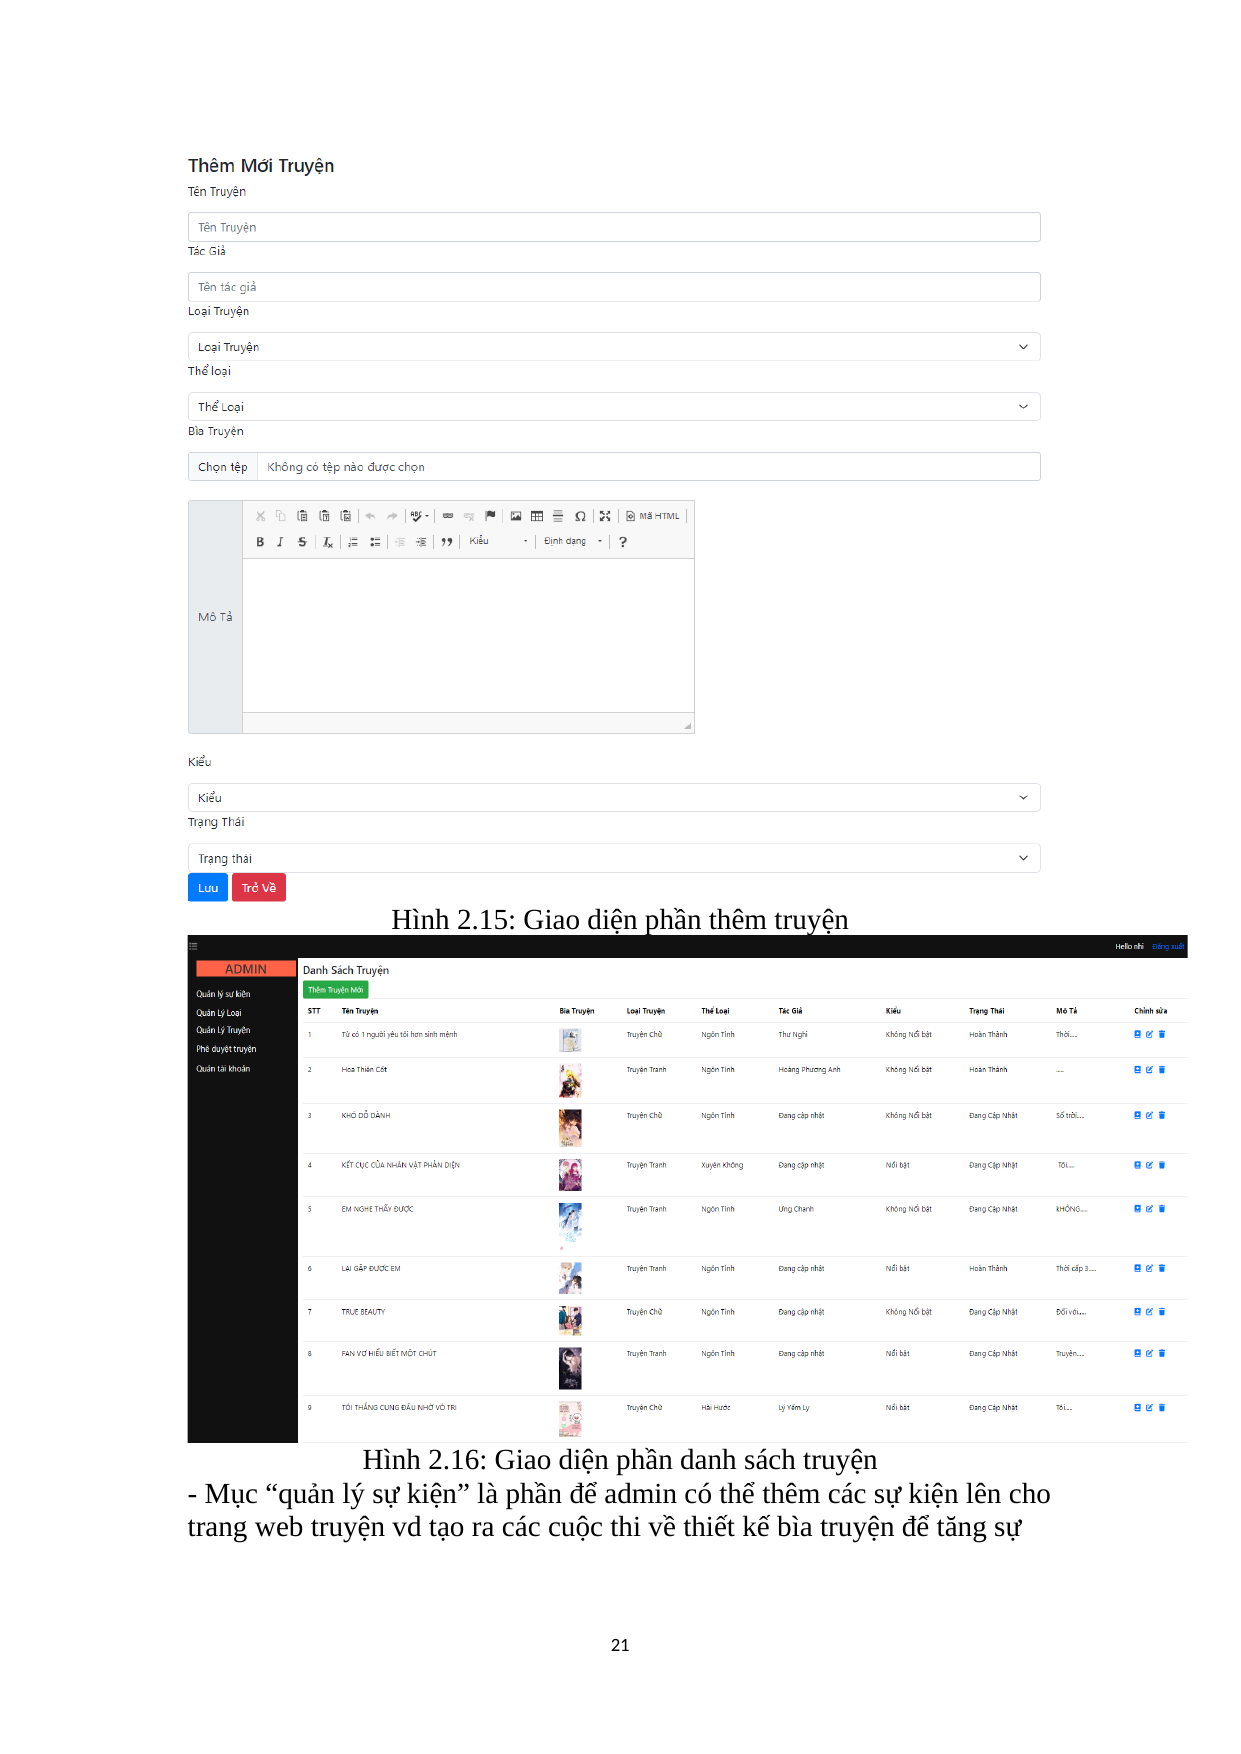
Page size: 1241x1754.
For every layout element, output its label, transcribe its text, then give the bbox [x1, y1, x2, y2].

picture [187, 935, 1188, 1443]
text Hình 2.15: Giao diện phần thêm truyện [187, 902, 1053, 935]
picture [187, 150, 1053, 902]
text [187, 1476, 1053, 1543]
text Hình 2.16: Giao diện phần danh sách truyện [187, 1443, 1053, 1476]
